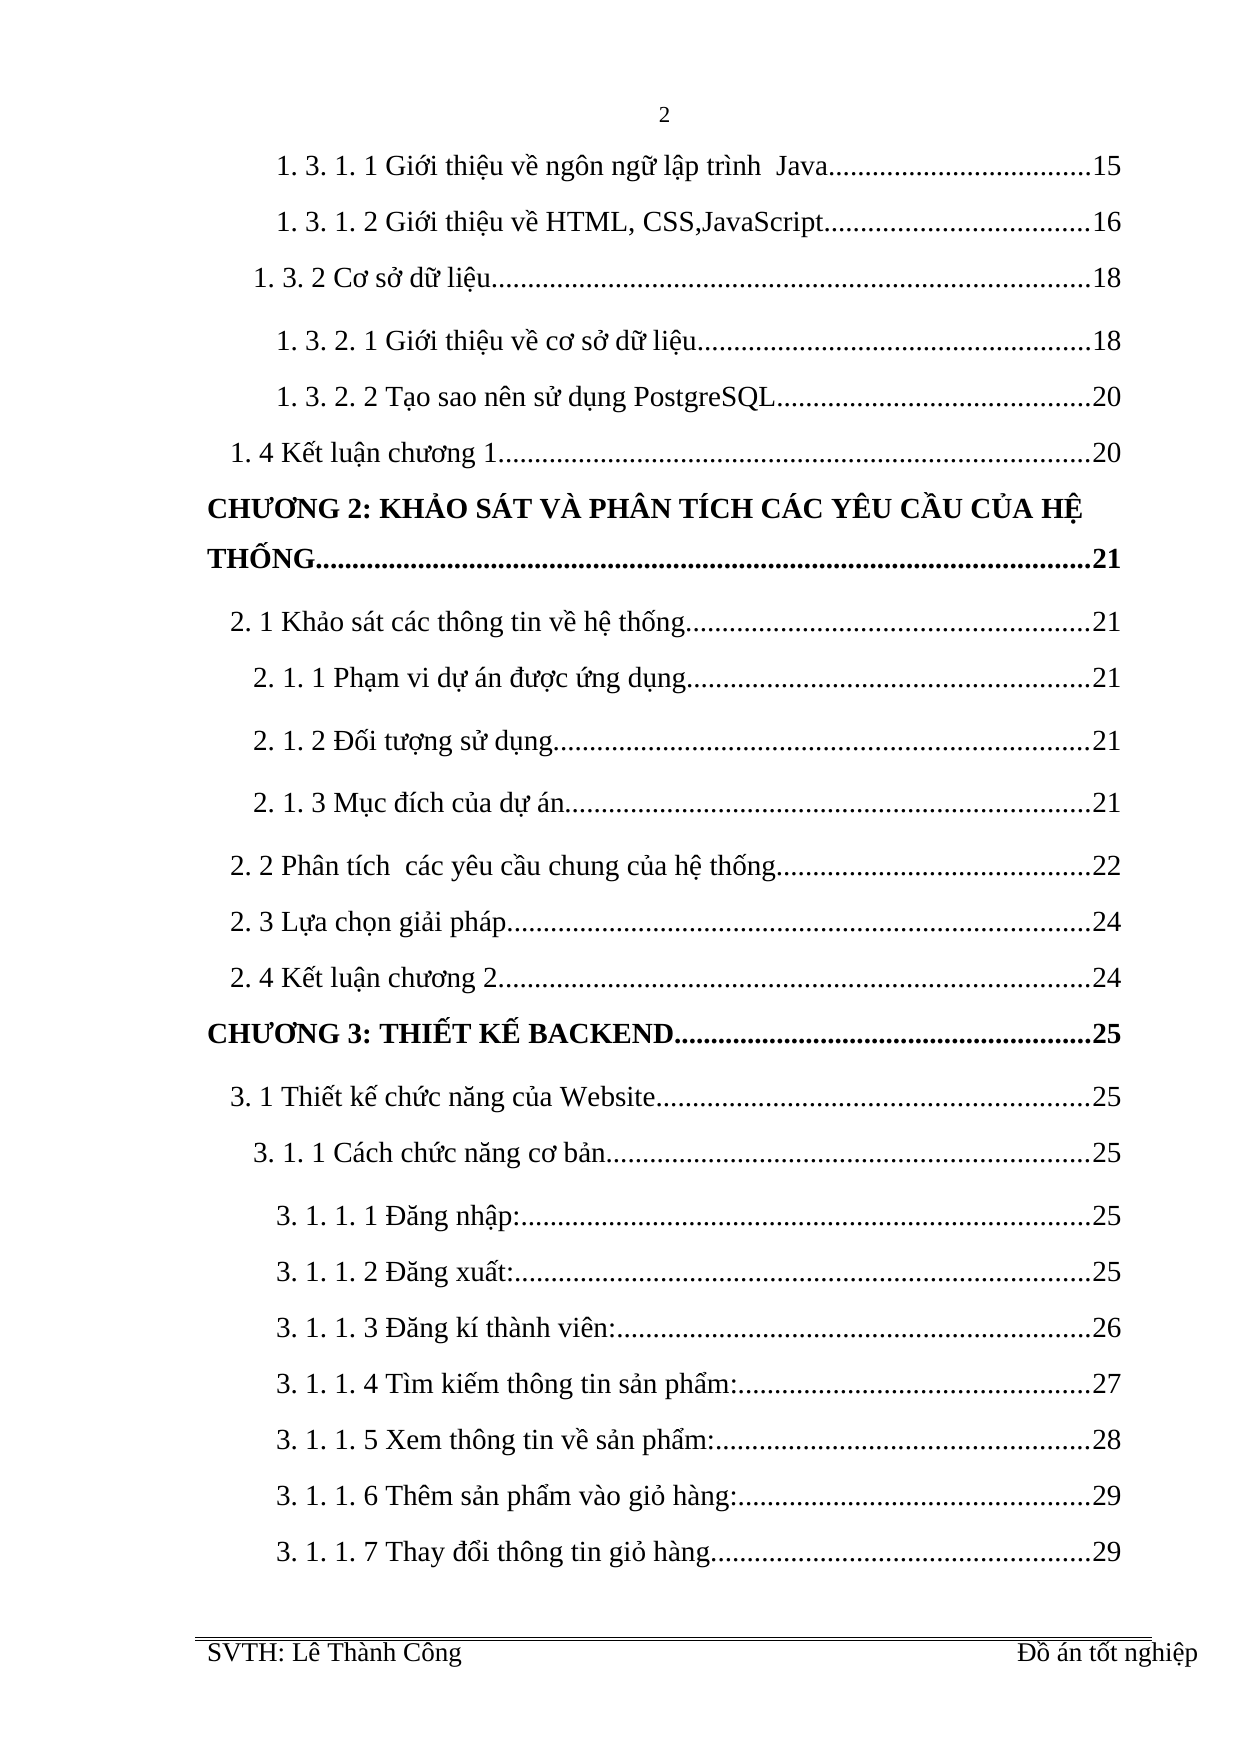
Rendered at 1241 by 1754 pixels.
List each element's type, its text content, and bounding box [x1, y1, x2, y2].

text 3. 1. 1. 2 Đăng xuất: 25 [276, 1254, 1122, 1288]
text 2. 2 Phân tích các yêu cầu chung của hệ thống 22 [230, 848, 1122, 882]
text 2. 1. 1 Phạm vi dự án được ứng dụng 21 [253, 660, 1122, 693]
text 2. 1. 3 Mục đích của dự án 21 [253, 786, 1122, 819]
text 3. 1. 1 Cách chức năng cơ bản 25 [253, 1135, 1122, 1169]
text 3. 1. 1. 5 Xem thông tin về sản phẩm: 28 [276, 1422, 1122, 1456]
text 2. 4 Kết luận chương 2 24 [230, 960, 1122, 994]
text 3. 1. 1. 1 Đăng nhập: 25 [276, 1198, 1122, 1232]
text Chương 2: KHẢO SÁT VÀ PHÂN TÍCH CÁC YÊU CẦU CỦA HỆ THỐNG 21 [207, 491, 1122, 574]
text 1. 3. 1. 2 Giới thiệu về HTML, CSS,JavaScript 16 [276, 204, 1122, 237]
text 1. 3. 2. 2 Tạo sao nên sử dụng PostgreSQL 20 [276, 379, 1122, 412]
text 3. 1 Thiết kế chức năng của Website 25 [230, 1079, 1122, 1113]
text 1. 3. 2. 1 Giới thiệu về cơ sở dữ liệu 18 [276, 323, 1122, 356]
text 3. 1. 1. 4 Tìm kiếm thông tin sản phẩm: 27 [276, 1366, 1122, 1400]
text 2. 3 Lựa chọn giải pháp 24 [230, 904, 1122, 938]
text 3. 1. 1. 3 Đăng kí thành viên: 26 [276, 1310, 1122, 1344]
text 3. 1. 1. 7 Thay đổi thông tin giỏ hàng 29 [276, 1534, 1122, 1568]
text 1. 3. 2 Cơ sở dữ liệu 18 [253, 260, 1122, 293]
text 2. 1 Khảo sát các thông tin về hệ thống 21 [230, 604, 1122, 637]
text Chương 3: THIẾT KẾ BACKEND 25 [207, 1016, 1122, 1050]
text 1. 3. 1. 1 Giới thiệu về ngôn ngữ lập trình Java 15 [276, 148, 1122, 181]
text 1. 4 Kết luận chương 1 20 [230, 435, 1122, 468]
text 3. 1. 1. 6 Thêm sản phẩm vào giỏ hàng: 29 [276, 1478, 1122, 1512]
text 2. 1. 2 Đối tượng sử dụng 21 [253, 723, 1122, 756]
